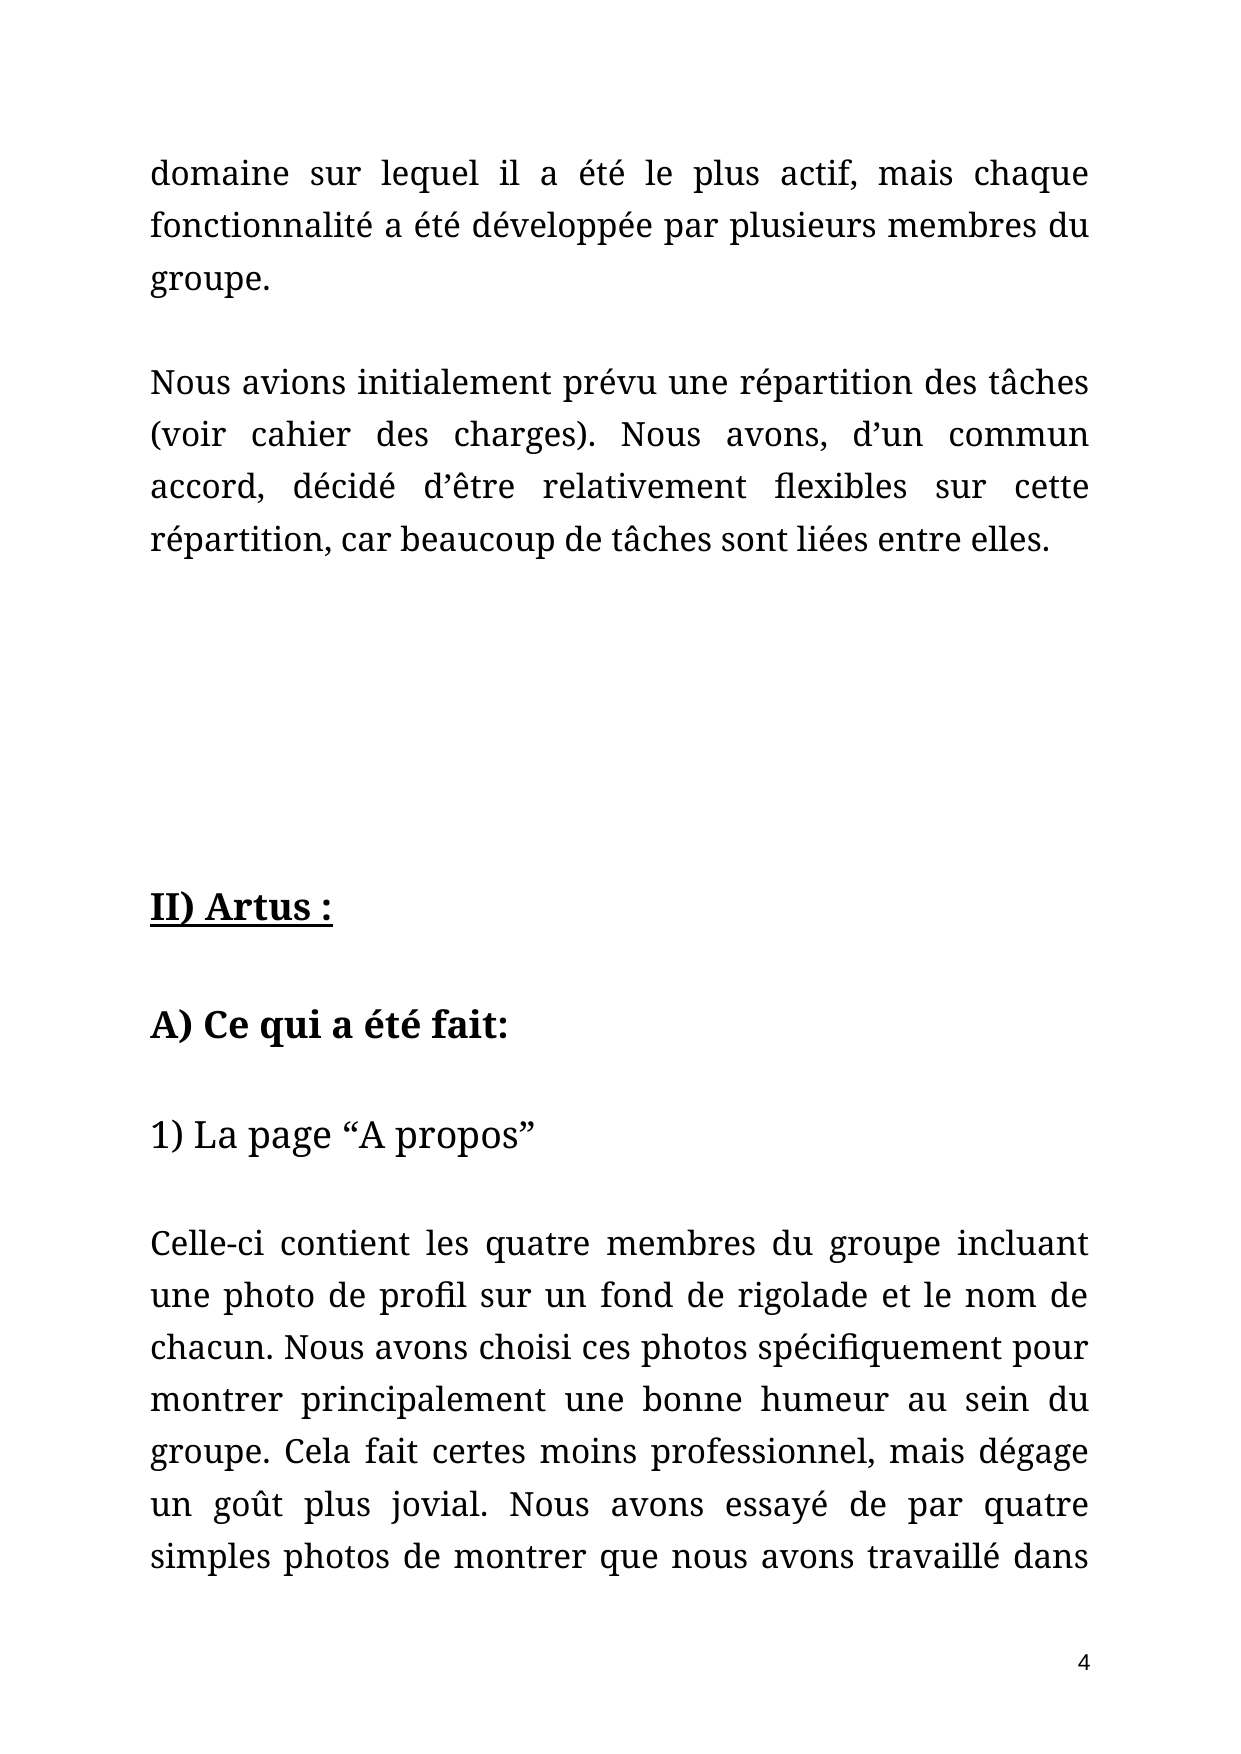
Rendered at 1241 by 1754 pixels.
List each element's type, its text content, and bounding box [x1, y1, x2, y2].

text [150, 150, 1090, 300]
text Nous avions initialement prévu une répartition des tâches (voir cahier des charges). Nous avons, d’un commun accord, décidé d’être relativement flexibles sur cette répartition, car beaucoup de tâches sont liées entre elles. [150, 359, 1090, 561]
text A) Ce qui a été fait: [150, 998, 1090, 1049]
text 1) La page “A propos” [150, 1109, 1090, 1160]
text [150, 1219, 1090, 1578]
text II) Artus : [150, 881, 1090, 932]
